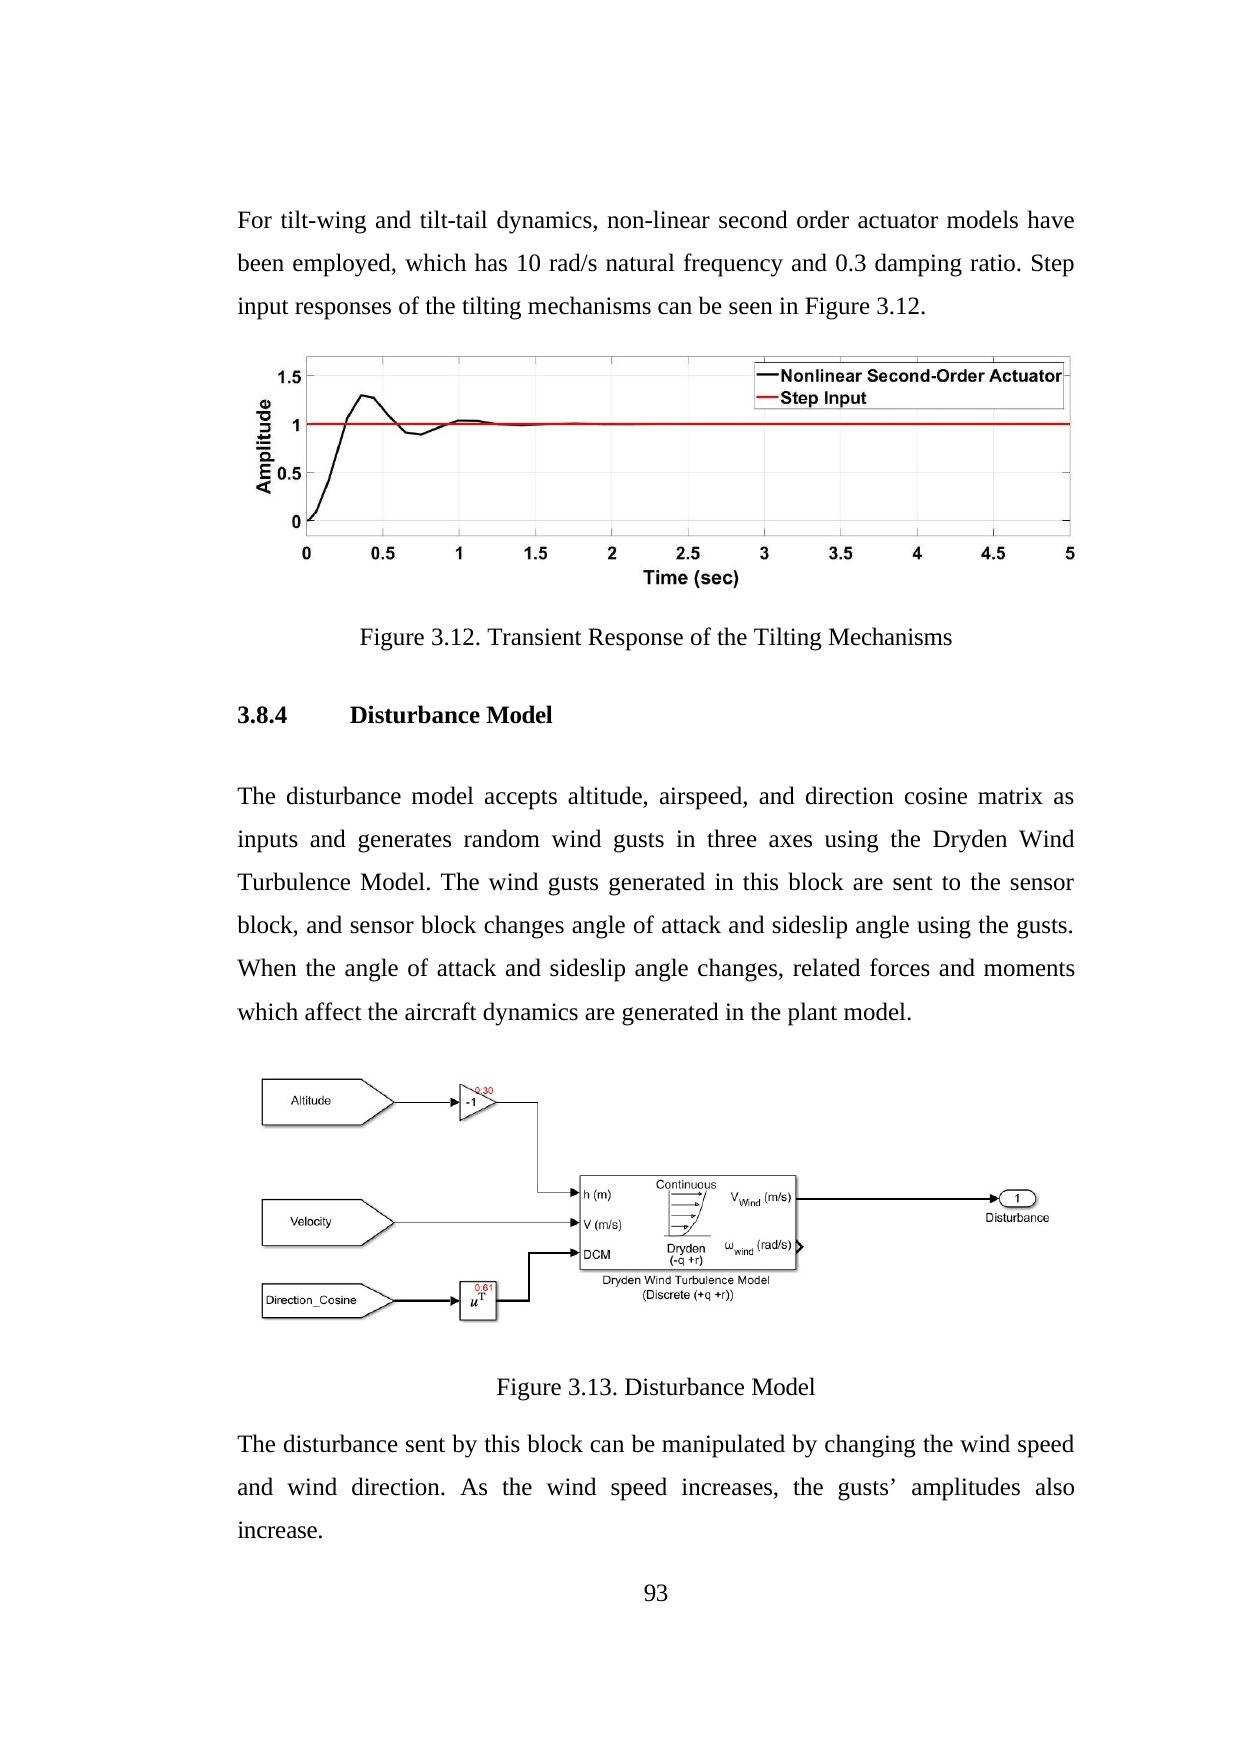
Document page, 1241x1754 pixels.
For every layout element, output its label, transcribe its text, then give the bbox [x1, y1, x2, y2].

picture [253, 351, 1079, 593]
text The disturbance sent by this block can be manipulated by changing the wind speed and wind direction. As the wind speed increases, the gusts’ amplitudes also increase. [237, 1429, 1076, 1544]
picture [261, 1078, 1049, 1323]
text For tilt-wing and tilt-tail dynamics, non-linear second order actuator models have been employed, which has 10 rad/s natural frequency and 0.3 damping ratio. Step input responses of the tilting mechanisms can be seen in Figure 3.12. [237, 205, 1076, 320]
text Figure 3.12. Transient Response of the Tilting Mechanisms [267, 622, 1045, 651]
subtitle Disturbance Model [237, 701, 1094, 729]
text The disturbance model accepts altitude, airspeed, and direction cosine matrix as inputs and generates random wind gusts in three axes using the Dryden Wind Turbulence Model. The wind gusts generated in this block are sent to the sensor block, and sensor block changes angle of attack and sideslip angle using the gusts. When the angle of attack and sideslip angle changes, related forces and moments which affect the aircraft dynamics are generated in the plant model. [237, 781, 1076, 1025]
text Figure 3.13. Disturbance Model [267, 1372, 1045, 1401]
